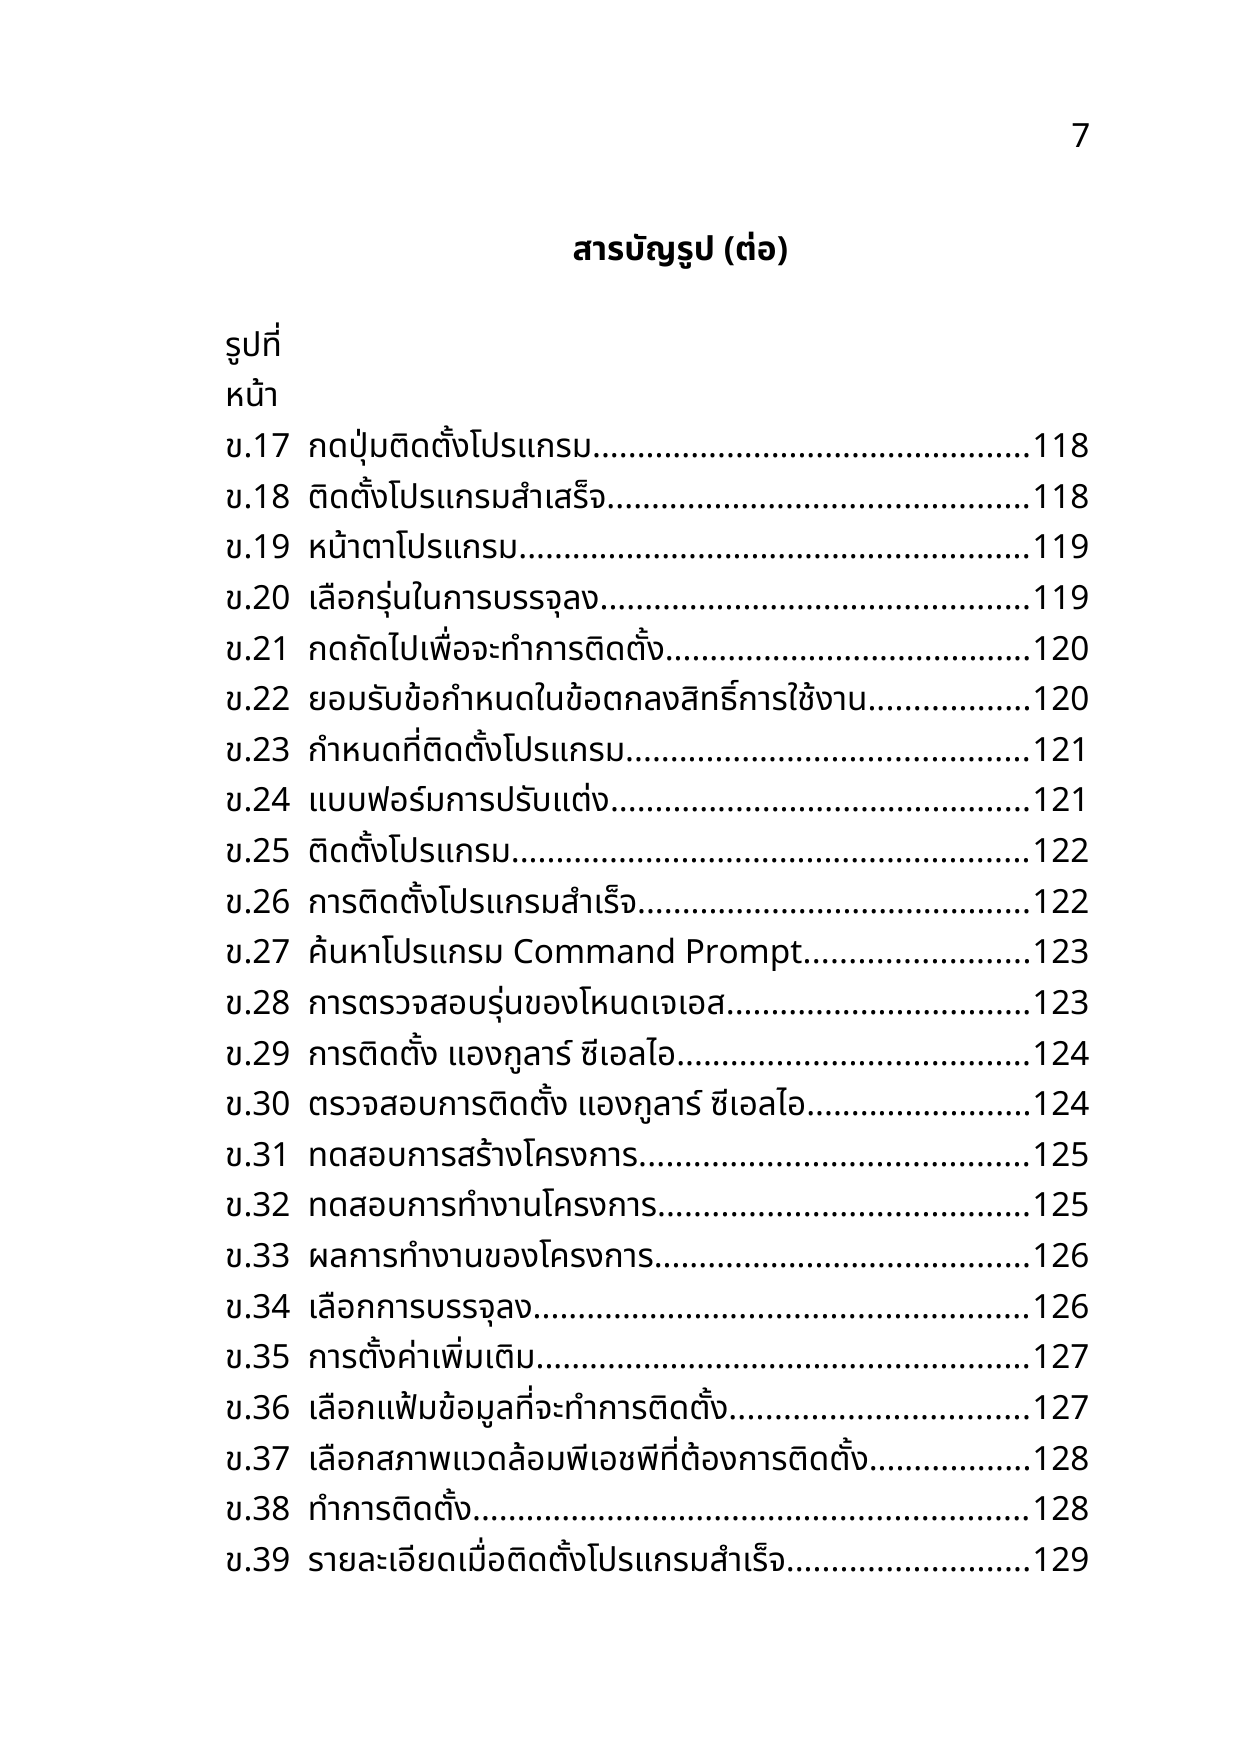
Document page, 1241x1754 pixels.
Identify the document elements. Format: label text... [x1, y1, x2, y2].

text ข.26 การติดตั้งโปรแกรมสำเร็จ 122 [225, 877, 1090, 928]
text ข.35 การตั้งค่าเพิ่มเติม 127 [225, 1333, 1090, 1384]
text ข.20 เลือกรุ่นในการบรรจุลง 119 [225, 574, 1090, 624]
text ข.27 ค้นหาโปรแกรม Command Prompt 123 [225, 928, 1090, 979]
text ข.21 กดถัดไปเพื่อจะทำการติดตั้ง 120 [225, 624, 1090, 675]
text ข.18 ติดตั้งโปรแกรมสำเสร็จ 118 [225, 472, 1090, 523]
text ข.25 ติดตั้งโปรแกรม 122 [225, 827, 1090, 877]
text ข.24 แบบฟอร์มการปรับแต่ง 121 [225, 776, 1090, 827]
text ข.34 เลือกการบรรจุลง 126 [225, 1282, 1090, 1333]
text รูปที่ หน้า [225, 321, 1090, 422]
text ข.38 ทำการติดตั้ง 128 [225, 1485, 1090, 1536]
text ข.29 การติดตั้ง แองกูลาร์ ซีเอลไอ 124 [225, 1029, 1090, 1080]
text ข.28 การตรวจสอบรุ่นของโหนดเจเอส 123 [225, 979, 1090, 1029]
text ข.39 รายละเอียดเมื่อติดตั้งโปรแกรมสำเร็จ 129 [225, 1536, 1090, 1586]
subtitle สารบัญรูป (ต่อ) [270, 225, 1090, 276]
text ข.31 ทดสอบการสร้างโครงการ 125 [225, 1131, 1090, 1181]
text ข.22 ยอมรับข้อกำหนดในข้อตกลงสิทธิ์การใช้งาน 120 [225, 675, 1090, 726]
text ข.32 ทดสอบการทำงานโครงการ 125 [225, 1181, 1090, 1232]
text ข.33 ผลการทำงานของโครงการ 126 [225, 1232, 1090, 1282]
text ข.19 หน้าตาโปรแกรม 119 [225, 523, 1090, 574]
text ข.30 ตรวจสอบการติดตั้ง แองกูลาร์ ซีเอลไอ 124 [225, 1080, 1090, 1131]
text ข.37 เลือกสภาพแวดล้อมพีเอชพีที่ต้องการติดตั้ง 128 [225, 1434, 1090, 1485]
text ข.17 กดปุ่มติดตั้งโปรแกรม 118 [225, 422, 1090, 472]
text ข.36 เลือกแฟ้มข้อมูลที่จะทำการติดตั้ง 127 [225, 1384, 1090, 1434]
text ข.23 กำหนดที่ติดตั้งโปรแกรม 121 [225, 726, 1090, 776]
